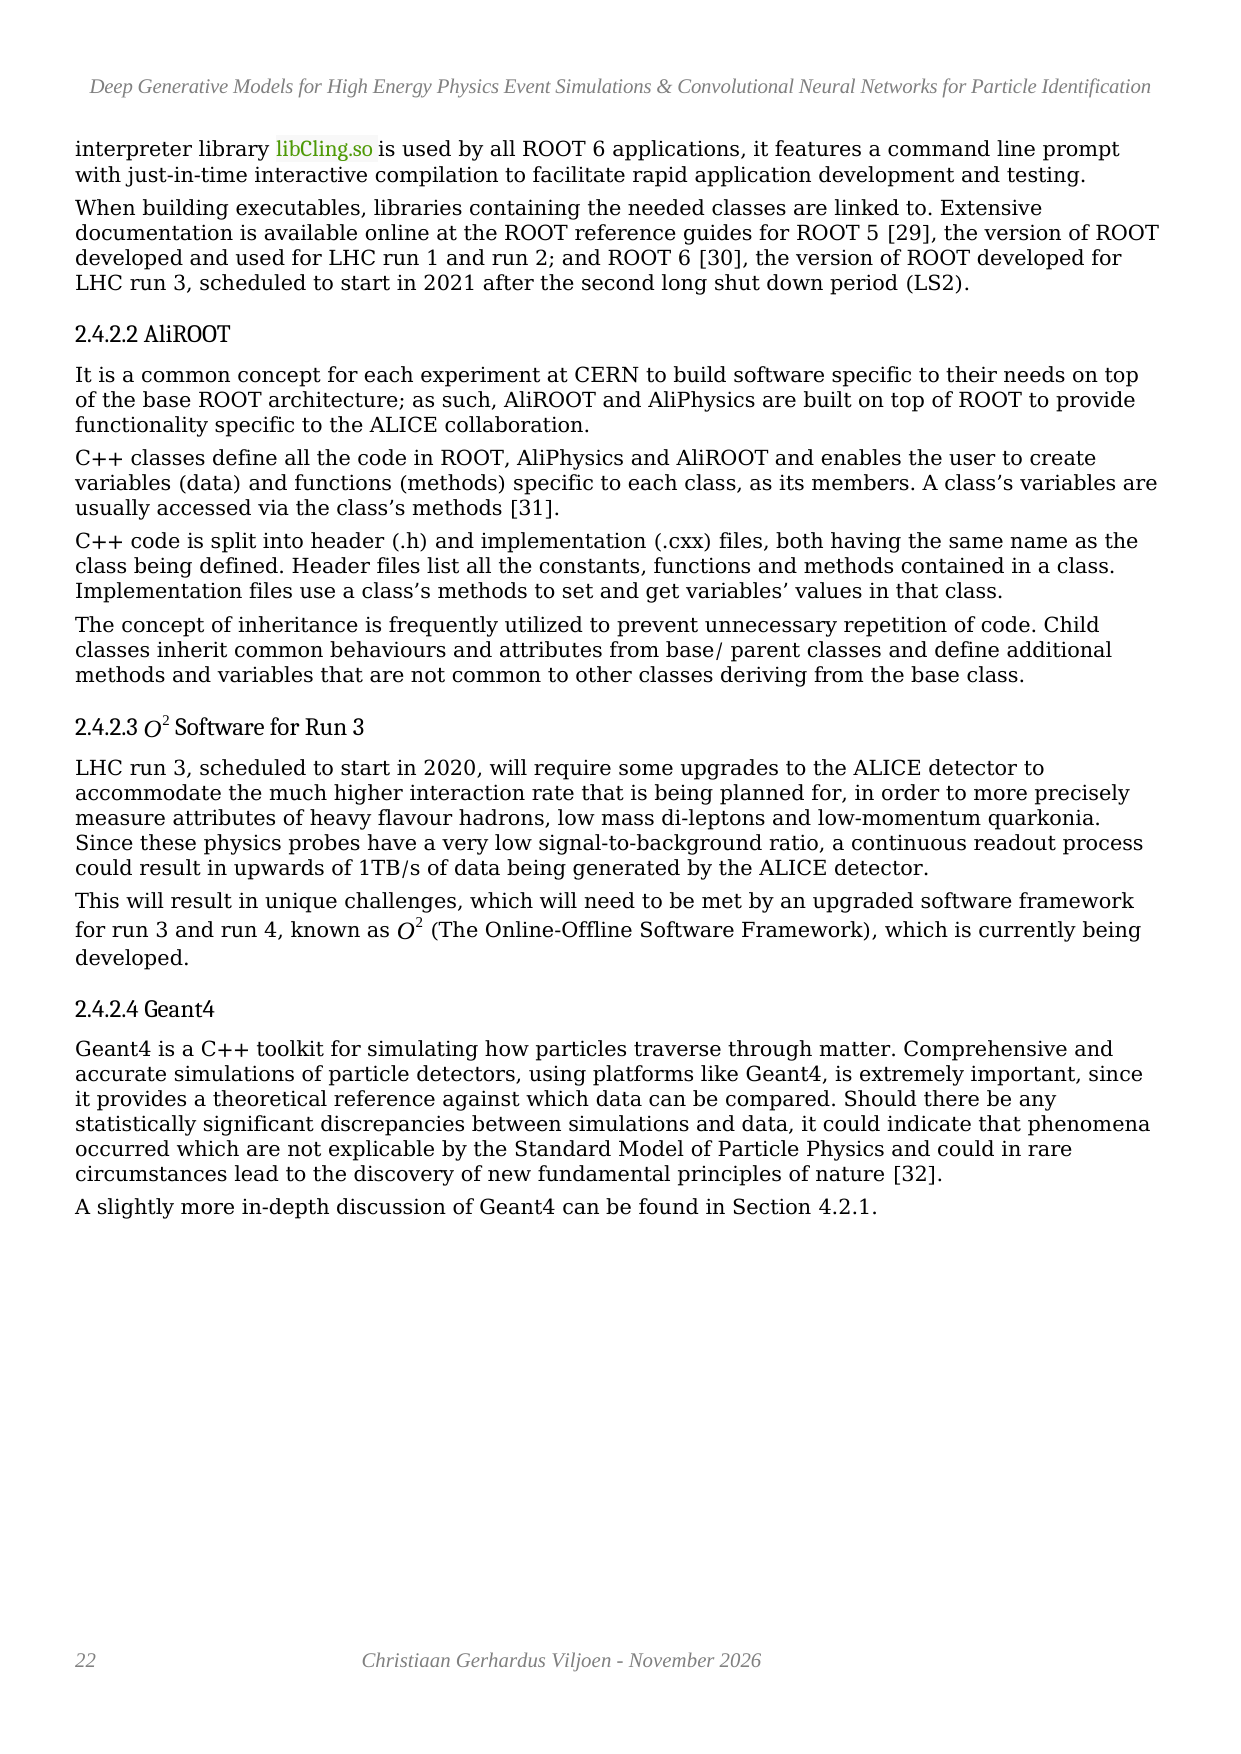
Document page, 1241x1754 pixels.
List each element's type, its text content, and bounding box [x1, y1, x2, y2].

text It is a common concept for each experiment at CERN to build software specific to their needs on top of the base ROOT architecture; as such, AliROOT and AliPhysics are built on top of ROOT to provide functionality specific to the ALICE collaboration. [75, 361, 1165, 436]
subtitle Software for Run 3 [75, 711, 1165, 742]
text Geant4 is a C++ toolkit for simulating how particles traverse through matter. Comprehensive and accurate simulations of particle detectors, using platforms like Geant4, is extremely important, since it provides a theoretical reference against which data can be compared. Should there be any statistically significant discrepancies between simulations and data, it could indicate that phenomena occurred which are not explicable by the Standard Model of Particle Physics and could in rare circumstances lead to the discovery of new fundamental principles of nature . [75, 1036, 1165, 1186]
text The concept of inheritance is frequently utilized to prevent unnecessary repetition of code. Child classes inherit common behaviours and attributes from base/ parent classes and define additional methods and variables that are not common to other classes deriving from the base class. [75, 611, 1165, 686]
text LHC run 3, scheduled to start in 2020, will require some upgrades to the ALICE detector to accommodate the much higher interaction rate that is being planned for, in order to more precisely measure attributes of heavy flavour hadrons, low mass di-leptons and low-momentum quarkonia. Since these physics probes have a very low signal-to-background ratio, a continuous readout process could result in upwards of 1TB/s of data being generated by the ALICE detector. [75, 755, 1165, 880]
text C++ classes define all the code in ROOT, AliPhysics and AliROOT and enables the user to create variables (data) and functions (methods) specific to each class, as its members. A class’s variables are usually accessed via the class’s methods . [75, 445, 1165, 520]
text When building executables, libraries containing the needed classes are linked to. Extensive documentation is available online at the ROOT reference guides for ROOT 5 , the version of ROOT developed and used for LHC run 1 and run 2; and ROOT 6 , the version of ROOT developed for LHC run 3, scheduled to start in 2021 after the second long shut down period (LS2). [75, 195, 1165, 295]
subtitle AliROOT [75, 320, 1165, 349]
subtitle Geant4 [75, 994, 1165, 1023]
text This will result in unique challenges, which will need to be met by an upgraded software framework for run 3 and run 4, known as (The Online-Offline Software Framework), which is currently being developed. [75, 888, 1165, 969]
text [75, 135, 1165, 187]
text C++ code is split into header (.h) and implementation (.cxx) files, both having the same name as the class being defined. Header files list all the constants, functions and methods contained in a class. Implementation files use a class’s methods to set and get variables’ values in that class. [75, 528, 1165, 603]
text A slightly more in-depth discussion of Geant4 can be found in Section 4.1.1. [75, 1194, 1165, 1219]
